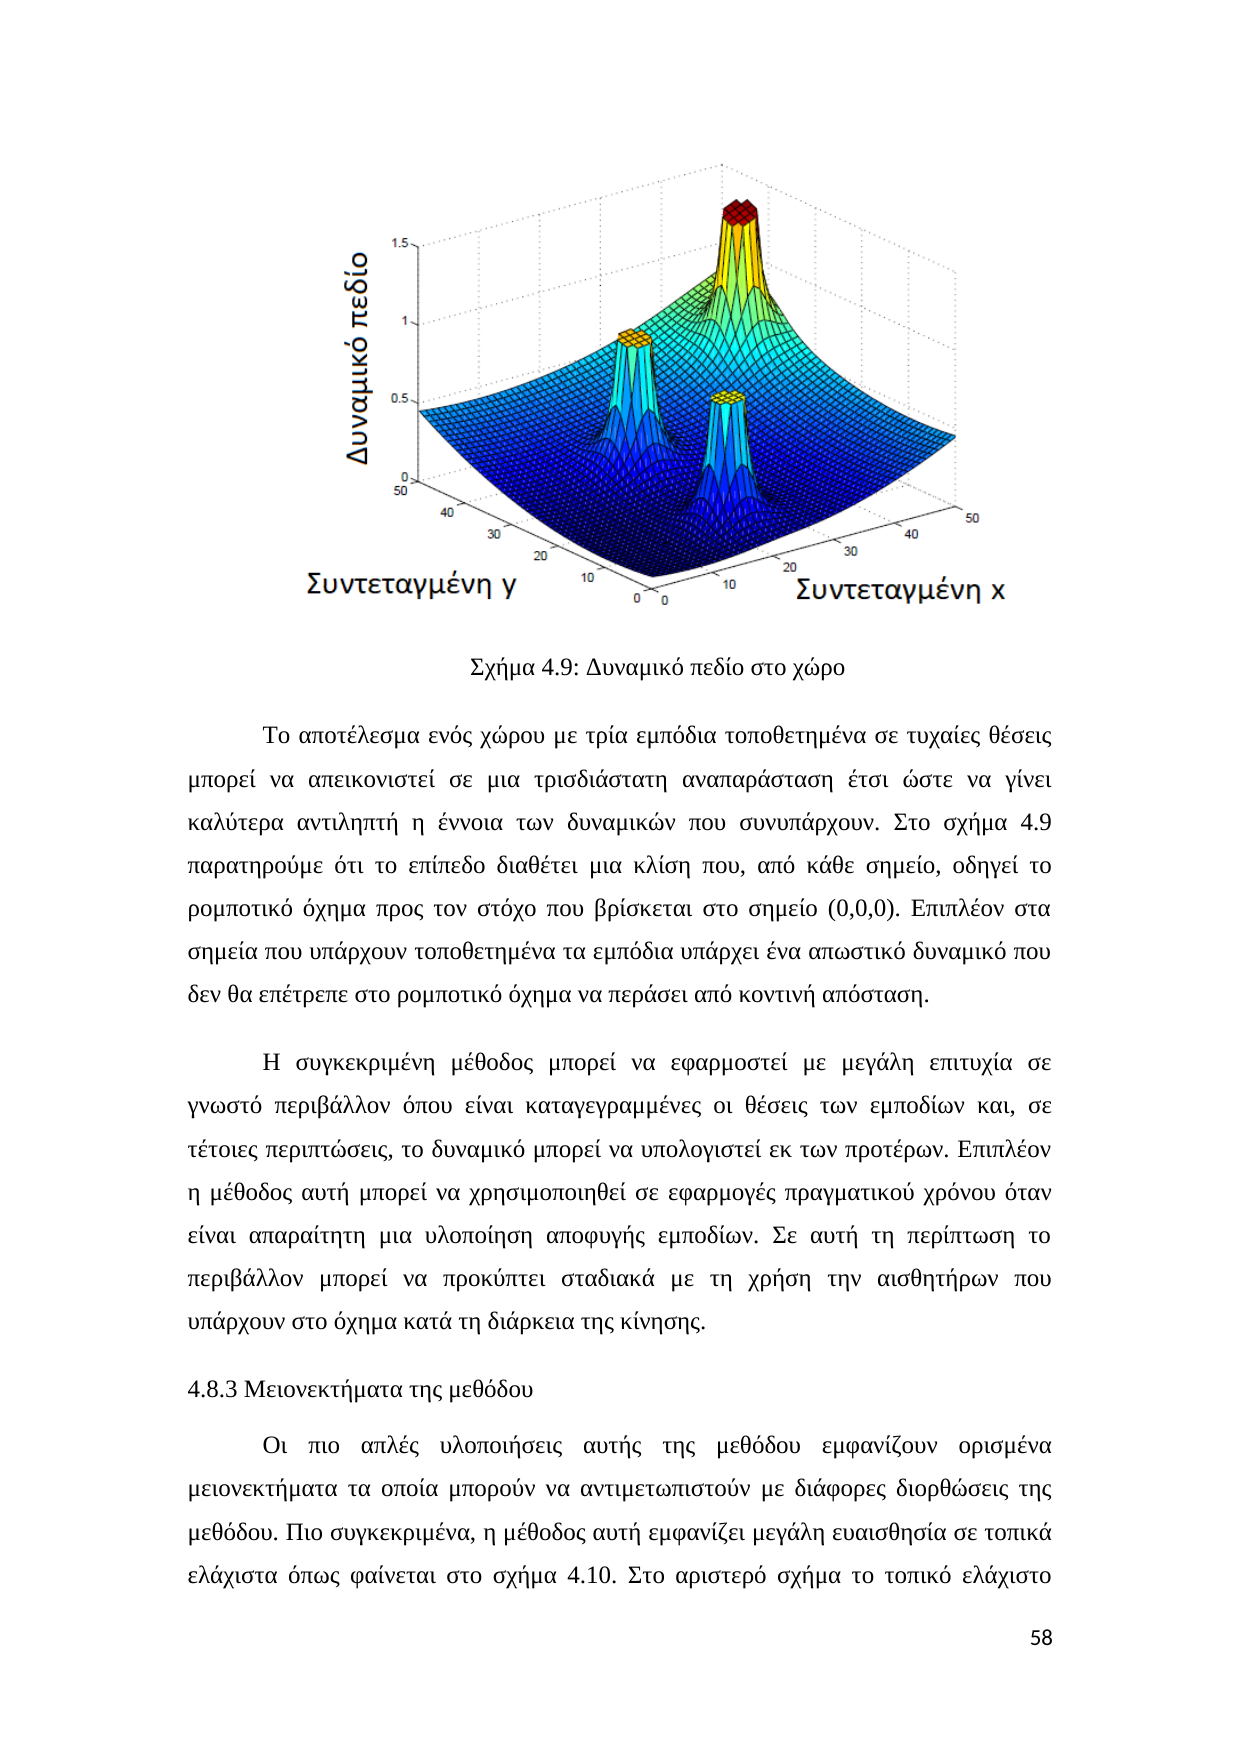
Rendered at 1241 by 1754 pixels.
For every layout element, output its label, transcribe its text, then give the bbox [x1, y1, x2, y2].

text Η συγκεκριμένη μέθοδος μπορεί να εφαρμοστεί με μεγάλη επιτυχία σε γνωστό περιβάλλον όπου είναι καταγεγραμμένες οι θέσεις των εμποδίων και, σε τέτοιες περιπτώσεις, το δυναμικό μπορεί να υπολογιστεί εκ των προτέρων. Επιπλέον η μέθοδος αυτή μπορεί να χρησιμοποιηθεί σε εφαρμογές πραγματικού χρόνου όταν είναι απαραίτητη μια υλοποίηση αποφυγής εμποδίων. Σε αυτή τη περίπτωση το περιβάλλον μπορεί να προκύπτει σταδιακά με τη χρήση την αισθητήρων που υπάρχουν στο όχημα κατά τη διάρκεια της κίνησης. [187, 1047, 1053, 1335]
text Σχήμα 4.9: Δυναμικό πεδίο στο χώρο [187, 652, 1053, 681]
picture [301, 150, 1014, 614]
subtitle 4.8.3 Μειονεκτήματα της μεθόδου [187, 1374, 1053, 1403]
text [187, 1430, 1053, 1588]
text Το αποτέλεσμα ενός χώρου με τρία εμπόδια τοποθετημένα σε τυχαίες θέσεις μπορεί να απεικονιστεί σε μια τρισδιάστατη αναπαράσταση έτσι ώστε να γίνει καλύτερα αντιληπτή η έννοια των δυναμικών που συνυπάρχουν. Στο σχήμα 4.9 παρατηρούμε ότι το επίπεδο διαθέτει μια κλίση που, από κάθε σημείο, οδηγεί το ρομποτικό όχημα προς τον στόχο που βρίσκεται στο σημείο (0,0,0). Επιπλέον στα σημεία που υπάρχουν τοποθετημένα τα εμπόδια υπάρχει ένα απωστικό δυναμικό που δεν θα επέτρεπε στο ρομποτικό όχημα να περάσει από κοντινή απόσταση. [187, 721, 1053, 1008]
